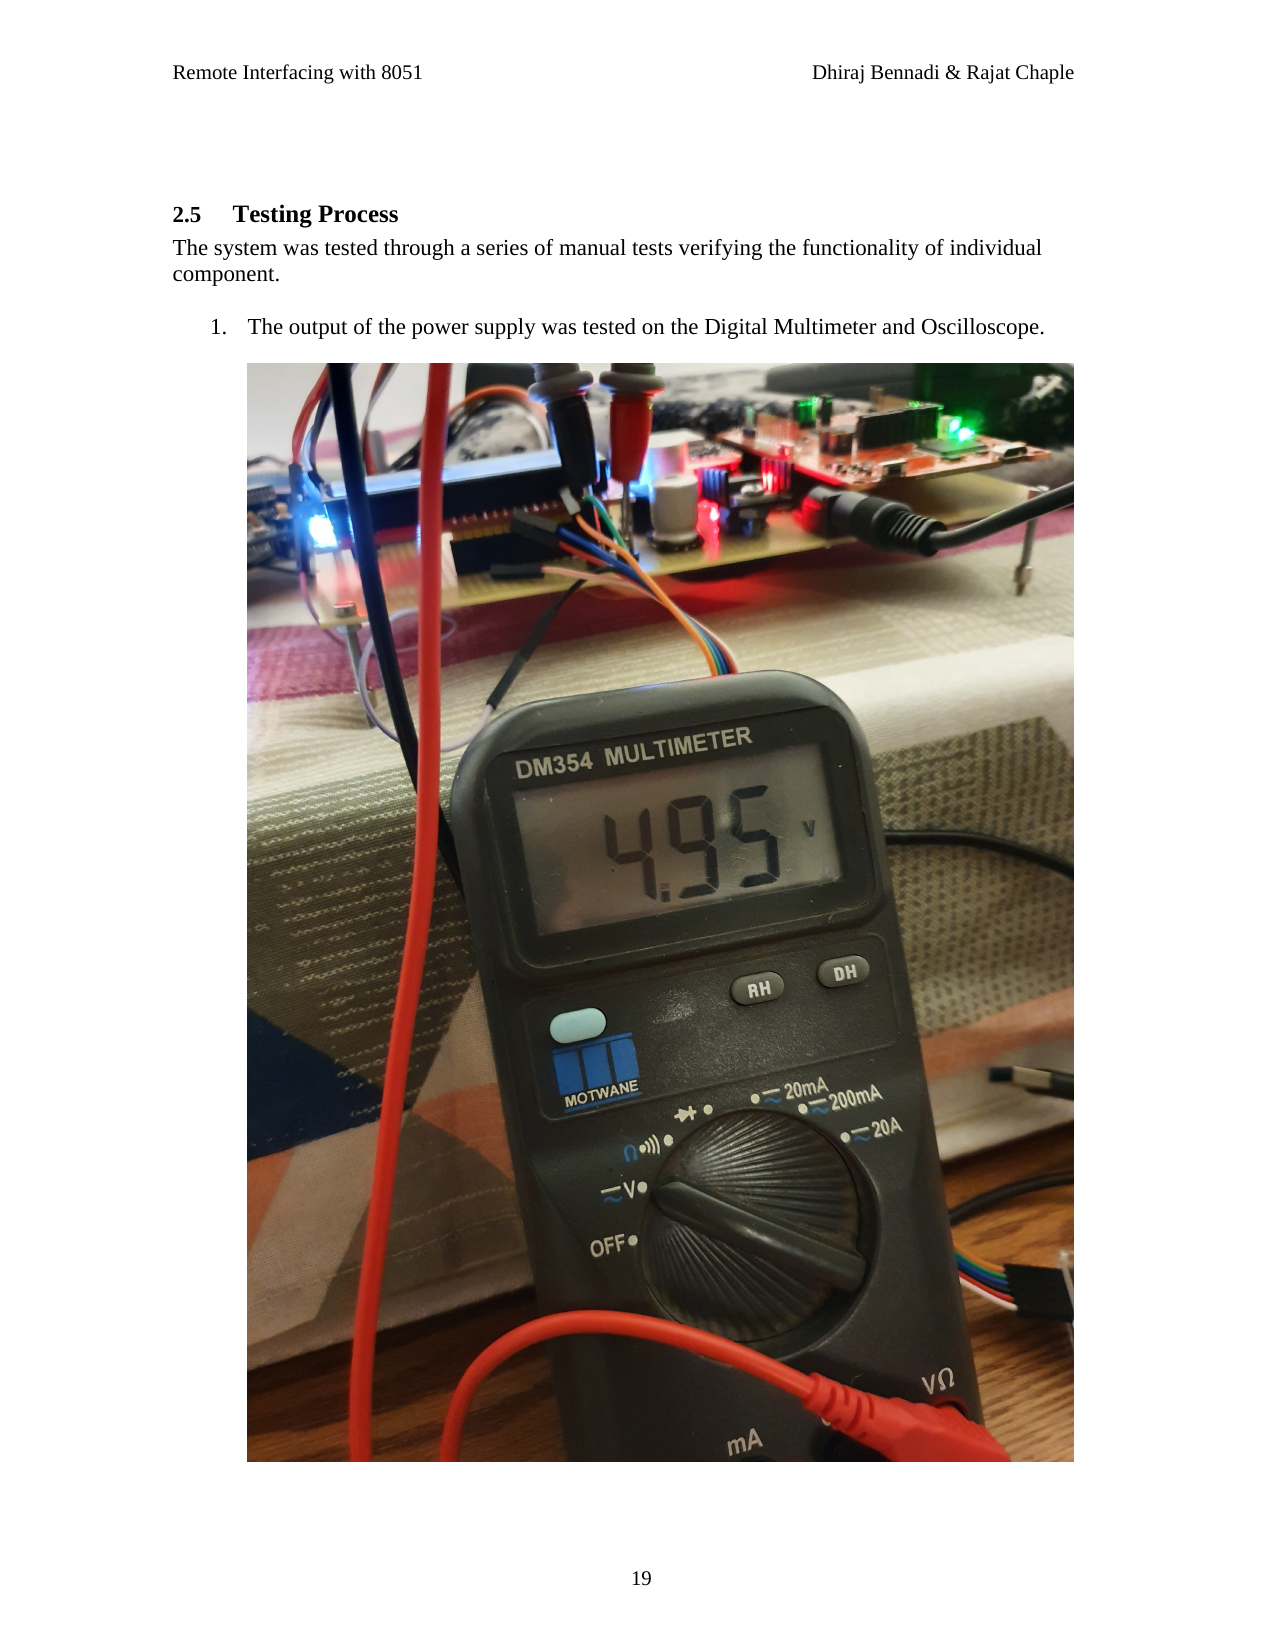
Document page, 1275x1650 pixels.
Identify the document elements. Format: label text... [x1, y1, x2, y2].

text The system was tested through a series of manual tests verifying the functionality of individual component. [172, 234, 1102, 287]
list The output of the power supply was tested on the Digital Multimeter and Oscilloscope. [210, 313, 1102, 339]
subtitle Testing Process [172, 199, 1102, 228]
picture [247, 363, 1074, 1462]
